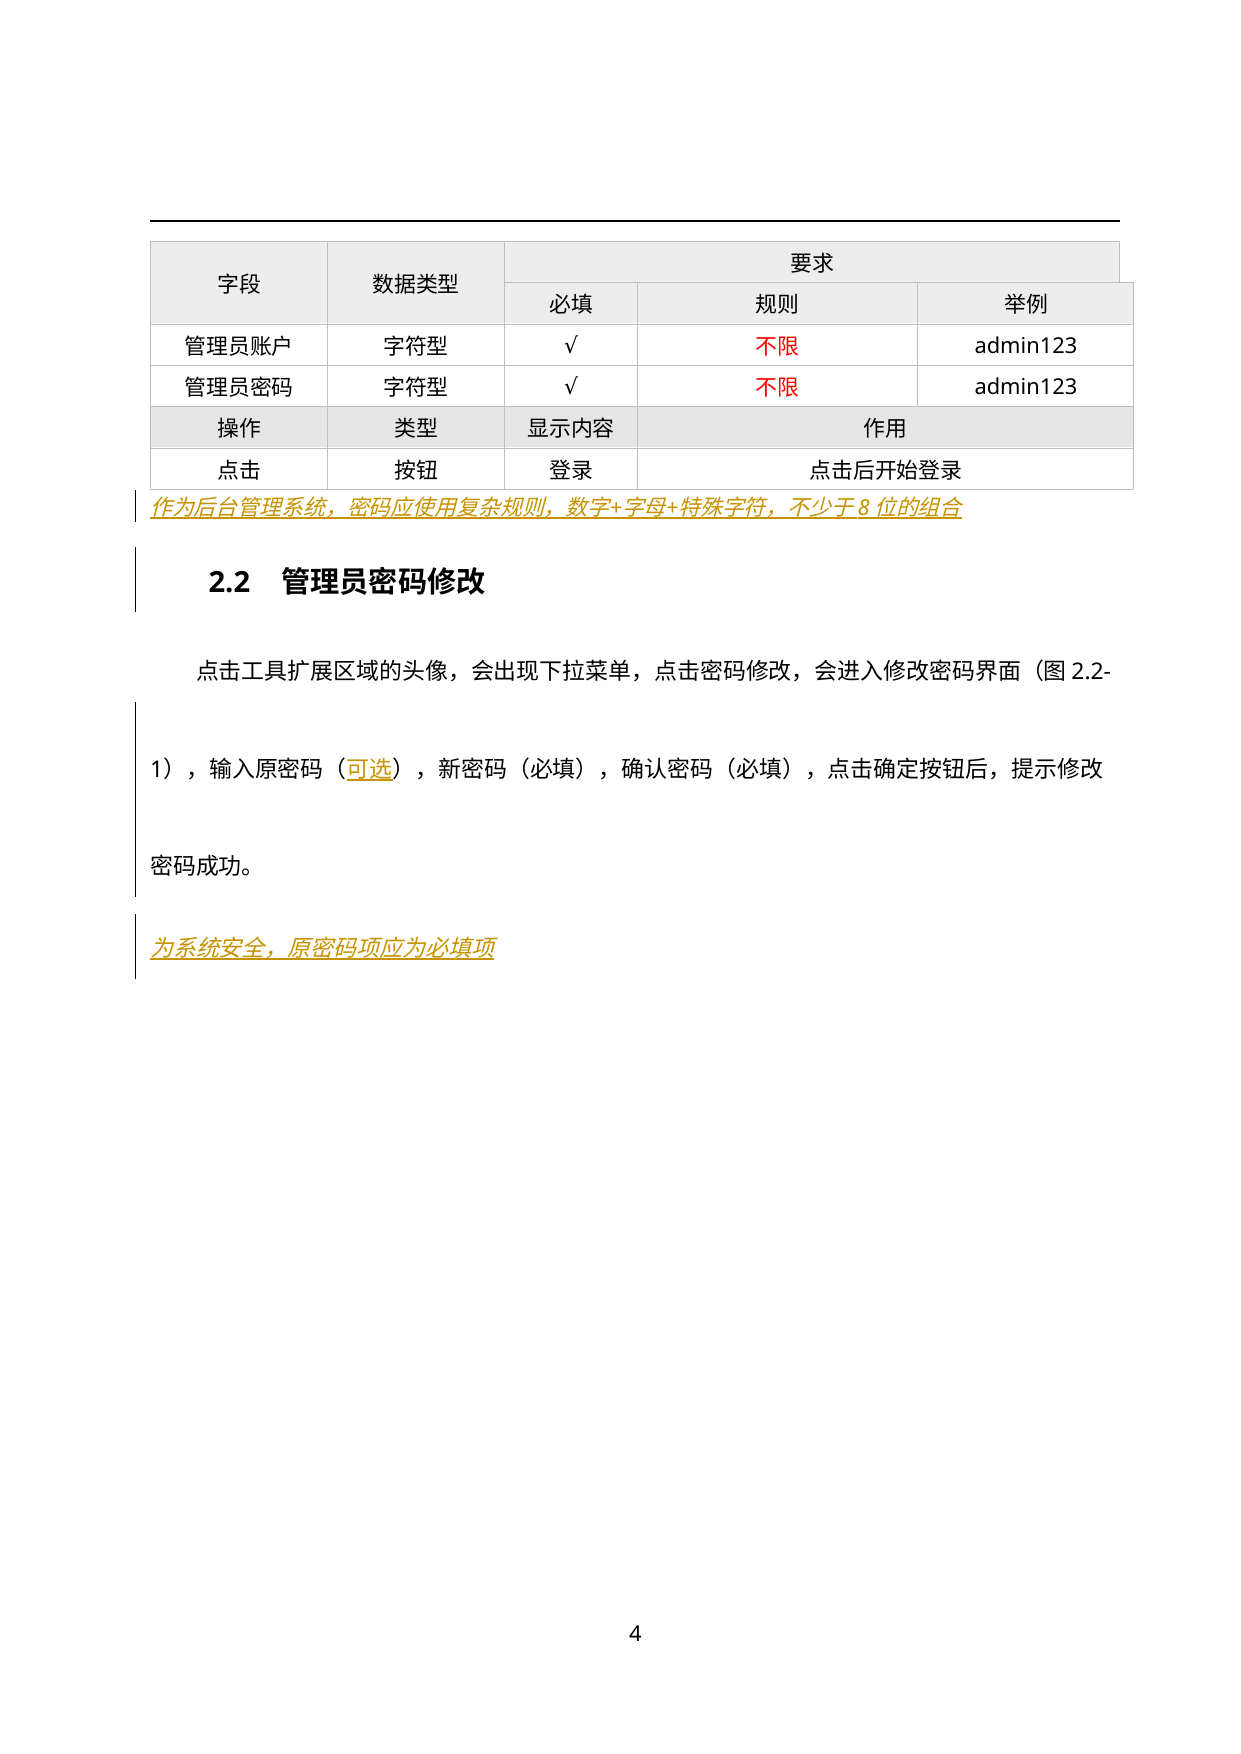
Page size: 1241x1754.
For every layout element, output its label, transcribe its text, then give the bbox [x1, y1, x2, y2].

table_cell 点击 [151, 449, 327, 489]
subtitle 管理员密码修改 [150, 547, 1120, 612]
table_cell 字符型 [328, 325, 504, 365]
table_cell 登录 [505, 449, 637, 489]
table_cell 规则 [638, 283, 917, 323]
table_cell 必填 [505, 283, 637, 323]
table_cell 显示内容 [505, 407, 637, 447]
table_cell 作用 [638, 407, 1133, 447]
table_cell √ [505, 325, 637, 365]
table_cell 不限 [638, 325, 917, 365]
table_cell admin123 [918, 325, 1133, 365]
table_header 要求 [505, 242, 1119, 282]
table_cell 类型 [328, 407, 504, 447]
table_cell 操作 [151, 407, 327, 447]
table_cell 管理员密码 [151, 366, 327, 406]
table_header 数据类型 [328, 242, 504, 323]
table_cell 举例 [918, 283, 1133, 323]
table_cell 不限 [638, 366, 917, 406]
text 点击工具扩展区域的头像，会出现下拉菜单，点击密码修改，会进入修改密码界面（图2.2-1），输入原密码（），新密码（必填），确认密码（必填），点击确定按钮后，提示修改密码成功。 [150, 637, 1120, 897]
table_header 字段 [151, 242, 327, 323]
table_cell admin123 [918, 366, 1133, 406]
table_cell 按钮 [328, 449, 504, 489]
table_cell 字符型 [328, 366, 504, 406]
table_cell 点击后开始登录 [638, 449, 1133, 489]
table_cell √ [505, 366, 637, 406]
table_cell 管理员账户 [151, 325, 327, 365]
